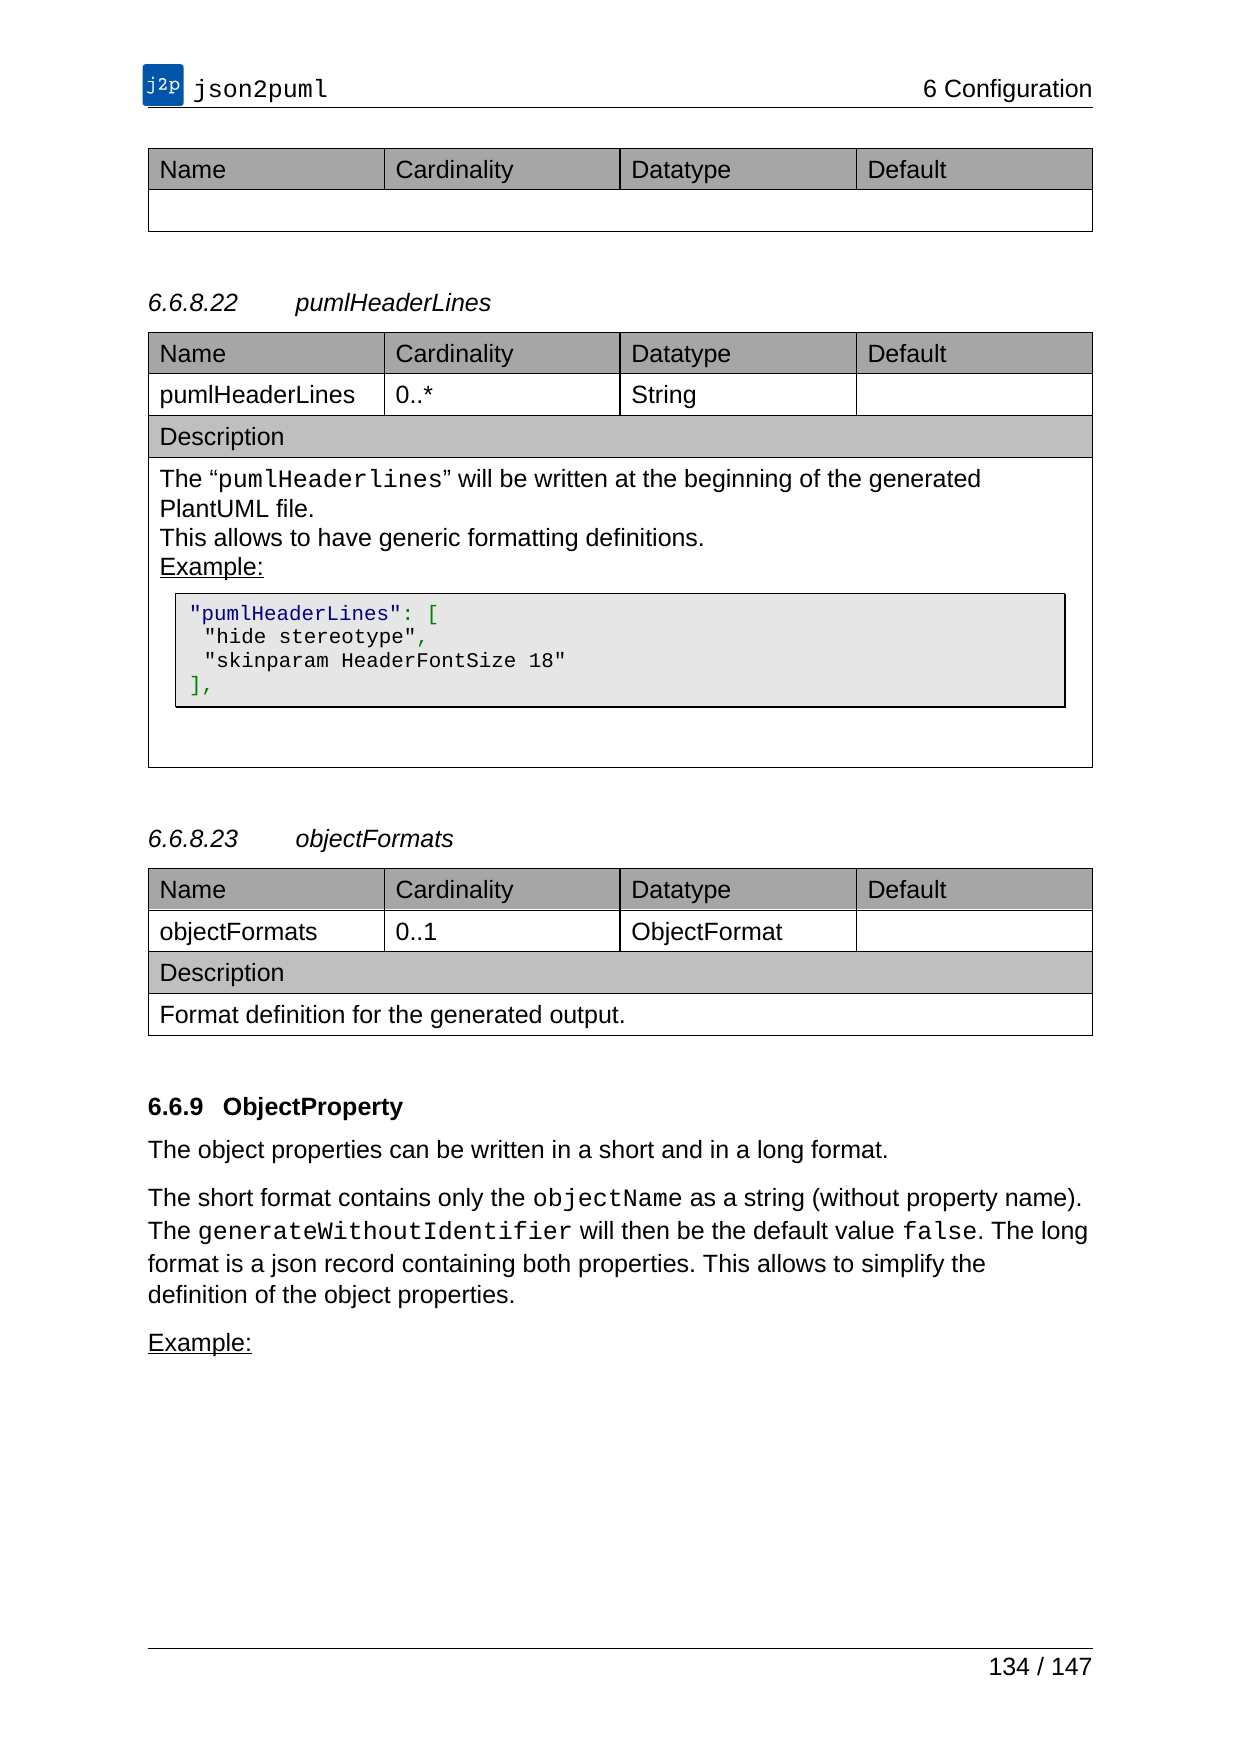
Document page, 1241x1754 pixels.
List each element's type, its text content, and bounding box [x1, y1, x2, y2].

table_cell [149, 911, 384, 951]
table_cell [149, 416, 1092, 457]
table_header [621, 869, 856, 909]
subtitle ObjectProperty [148, 1092, 1093, 1120]
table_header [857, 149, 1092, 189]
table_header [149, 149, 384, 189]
subtitle pumlHeaderLines [148, 288, 1093, 317]
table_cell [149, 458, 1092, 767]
picture [142, 64, 184, 106]
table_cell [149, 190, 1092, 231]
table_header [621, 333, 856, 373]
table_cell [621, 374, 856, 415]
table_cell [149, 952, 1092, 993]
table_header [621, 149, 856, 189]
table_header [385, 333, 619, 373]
text The short format contains only the objectName as a string (without property name). The generateWithoutIdentifier will then be the default value false. The long format is a json record containing both properties. This allows to simplify the definition of the object properties. [148, 1183, 1093, 1309]
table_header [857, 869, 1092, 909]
subtitle objectFormats [148, 824, 1093, 853]
text Example: [148, 1328, 1093, 1357]
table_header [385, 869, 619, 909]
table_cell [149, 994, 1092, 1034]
text The object properties can be written in a short and in a long format. [148, 1135, 1093, 1164]
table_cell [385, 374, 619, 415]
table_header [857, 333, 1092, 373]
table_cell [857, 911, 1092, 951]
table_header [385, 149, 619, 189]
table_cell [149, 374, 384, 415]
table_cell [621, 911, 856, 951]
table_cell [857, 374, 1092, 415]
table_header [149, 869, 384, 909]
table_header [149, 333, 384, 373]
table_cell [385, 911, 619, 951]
